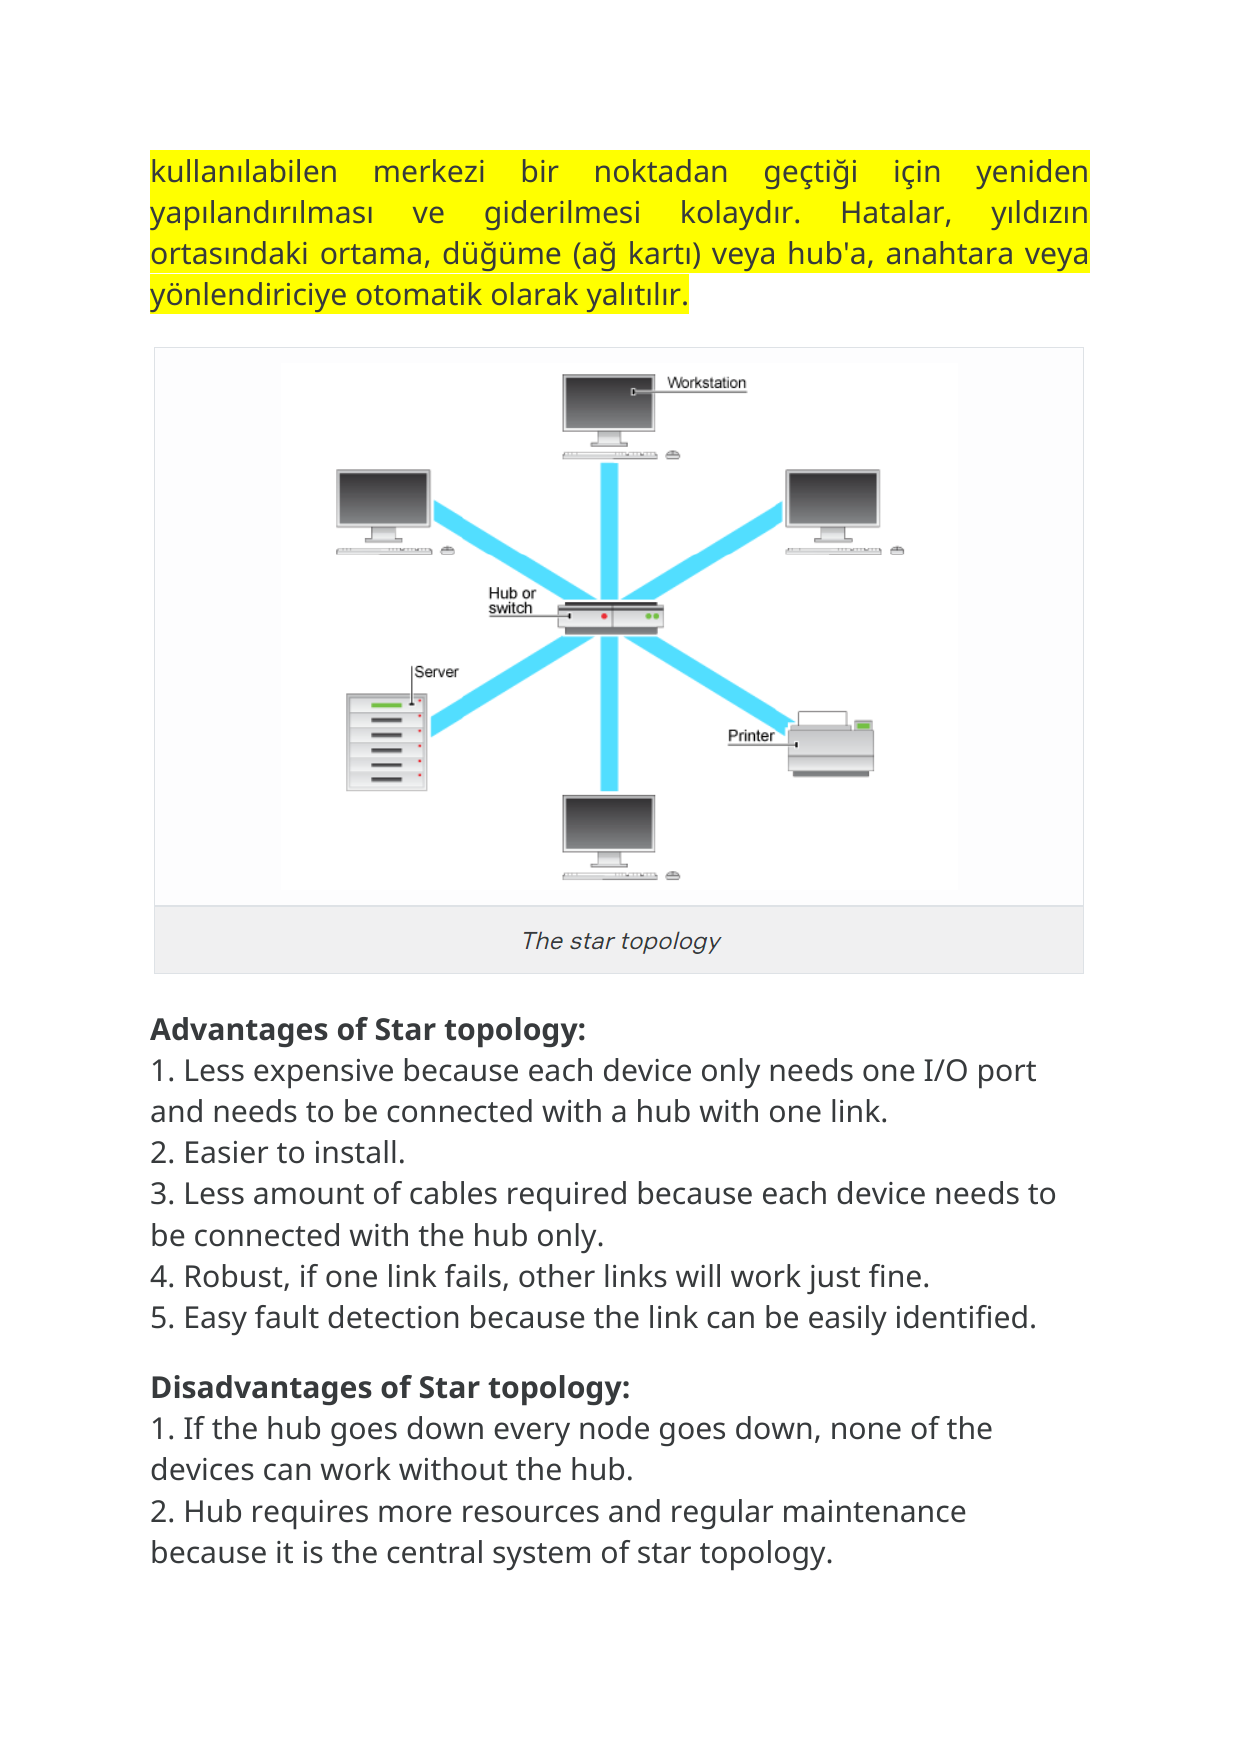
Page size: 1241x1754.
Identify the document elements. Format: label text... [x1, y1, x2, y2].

text Disadvantages of Star topology: 1. If the hub goes down every node goes down, none of the devices can work without the hub. 2. Hub requires more resources and regular maintenance because it is the central system of star topology. [150, 1366, 1090, 1572]
picture [150, 343, 1089, 979]
text Advantages of Star topology: 1. Less expensive because each device only needs one I/O port and needs to be connected with a hub with one link. 2. Easier to install. 3. Less amount of cables required because each device needs to be connected with the hub only. 4. Robust, if one link fails, other links will work just fine. 5. Easy fault detection because the link can be easily identified. [150, 1008, 1090, 1337]
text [150, 273, 1090, 314]
